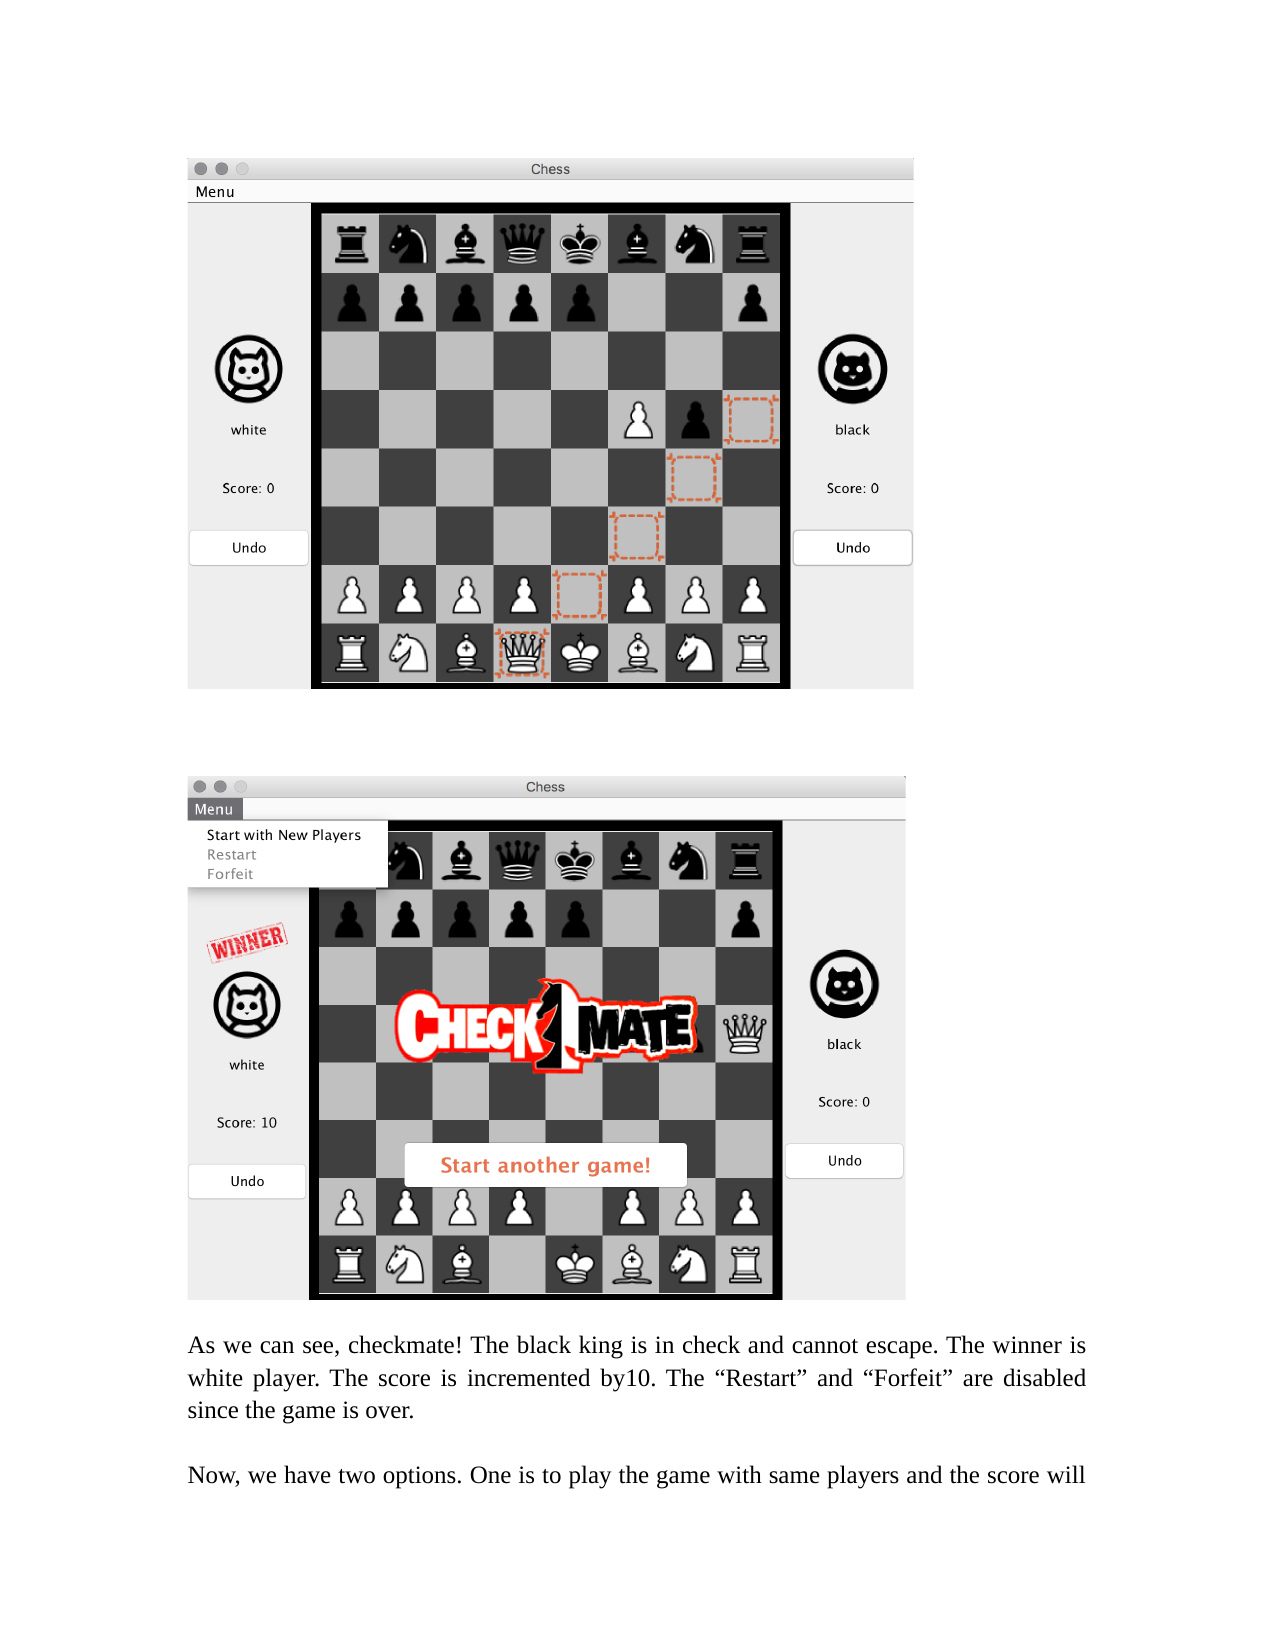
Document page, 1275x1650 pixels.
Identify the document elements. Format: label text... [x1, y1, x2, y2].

picture [187, 158, 914, 689]
text As we can see, checkmate! The black king is in check and cannot escape. The winner is white player. The score is incremented by10. The “Restart” and “Forfeit” are disabled since the game is over. [187, 1329, 1087, 1426]
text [187, 1459, 1087, 1491]
picture [187, 776, 906, 1300]
